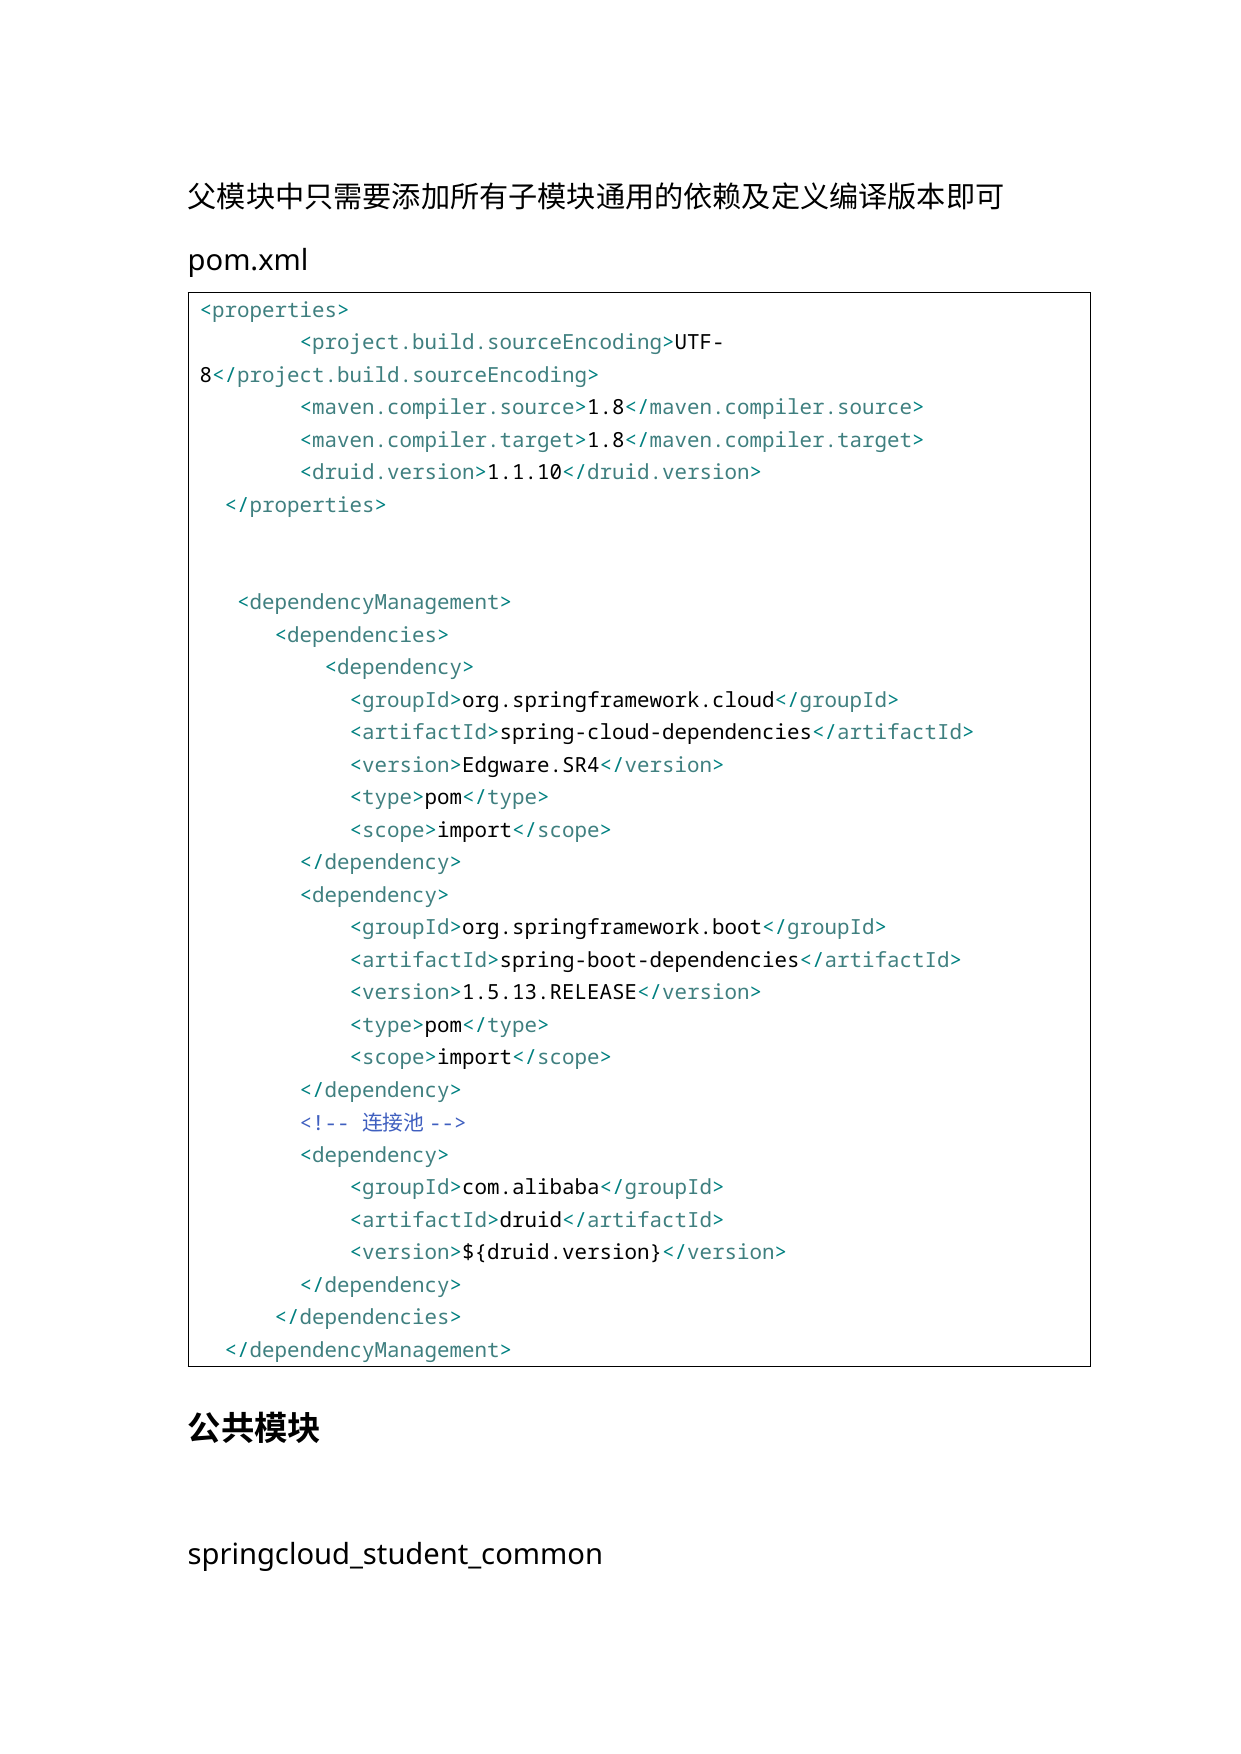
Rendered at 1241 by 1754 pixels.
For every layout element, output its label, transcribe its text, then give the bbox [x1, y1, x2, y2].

text pom.xml [187, 227, 1053, 292]
table_header <properties> <project.build.sourceEncoding>UTF-8</project.build.sourceEncoding> <maven.compiler.source>1.8</maven.compiler.source> <maven.compiler.target>1.8</maven.compiler.target> <druid.version>1.1.10</druid.version> </properties> <dependencyManagement> <dependencies> <dependency> <groupId>org.springframework.cloud</groupId> <artifactId>spring-cloud-dependencies</artifactId> <version>Edgware.SR4</version> <type>pom</type> <scope>import</scope> </dependency> <dependency> <groupId>org.springframework.boot</groupId> <artifactId>spring-boot-dependencies</artifactId> <version>1.5.13.RELEASE</version> <type>pom</type> <scope>import</scope> </dependency> <!-- 连接池 --> <dependency> <groupId>com.alibaba</groupId> <artifactId>druid</artifactId> <version>${druid.version}</version> </dependency> </dependencies> </dependencyManagement> [189, 293, 1090, 1366]
text 父模块中只需要添加所有子模块通用的依赖及定义编译版本即可 [187, 162, 1053, 227]
subtitle 公共模块 [187, 1394, 1053, 1459]
text springcloud_student_common [187, 1521, 1053, 1586]
